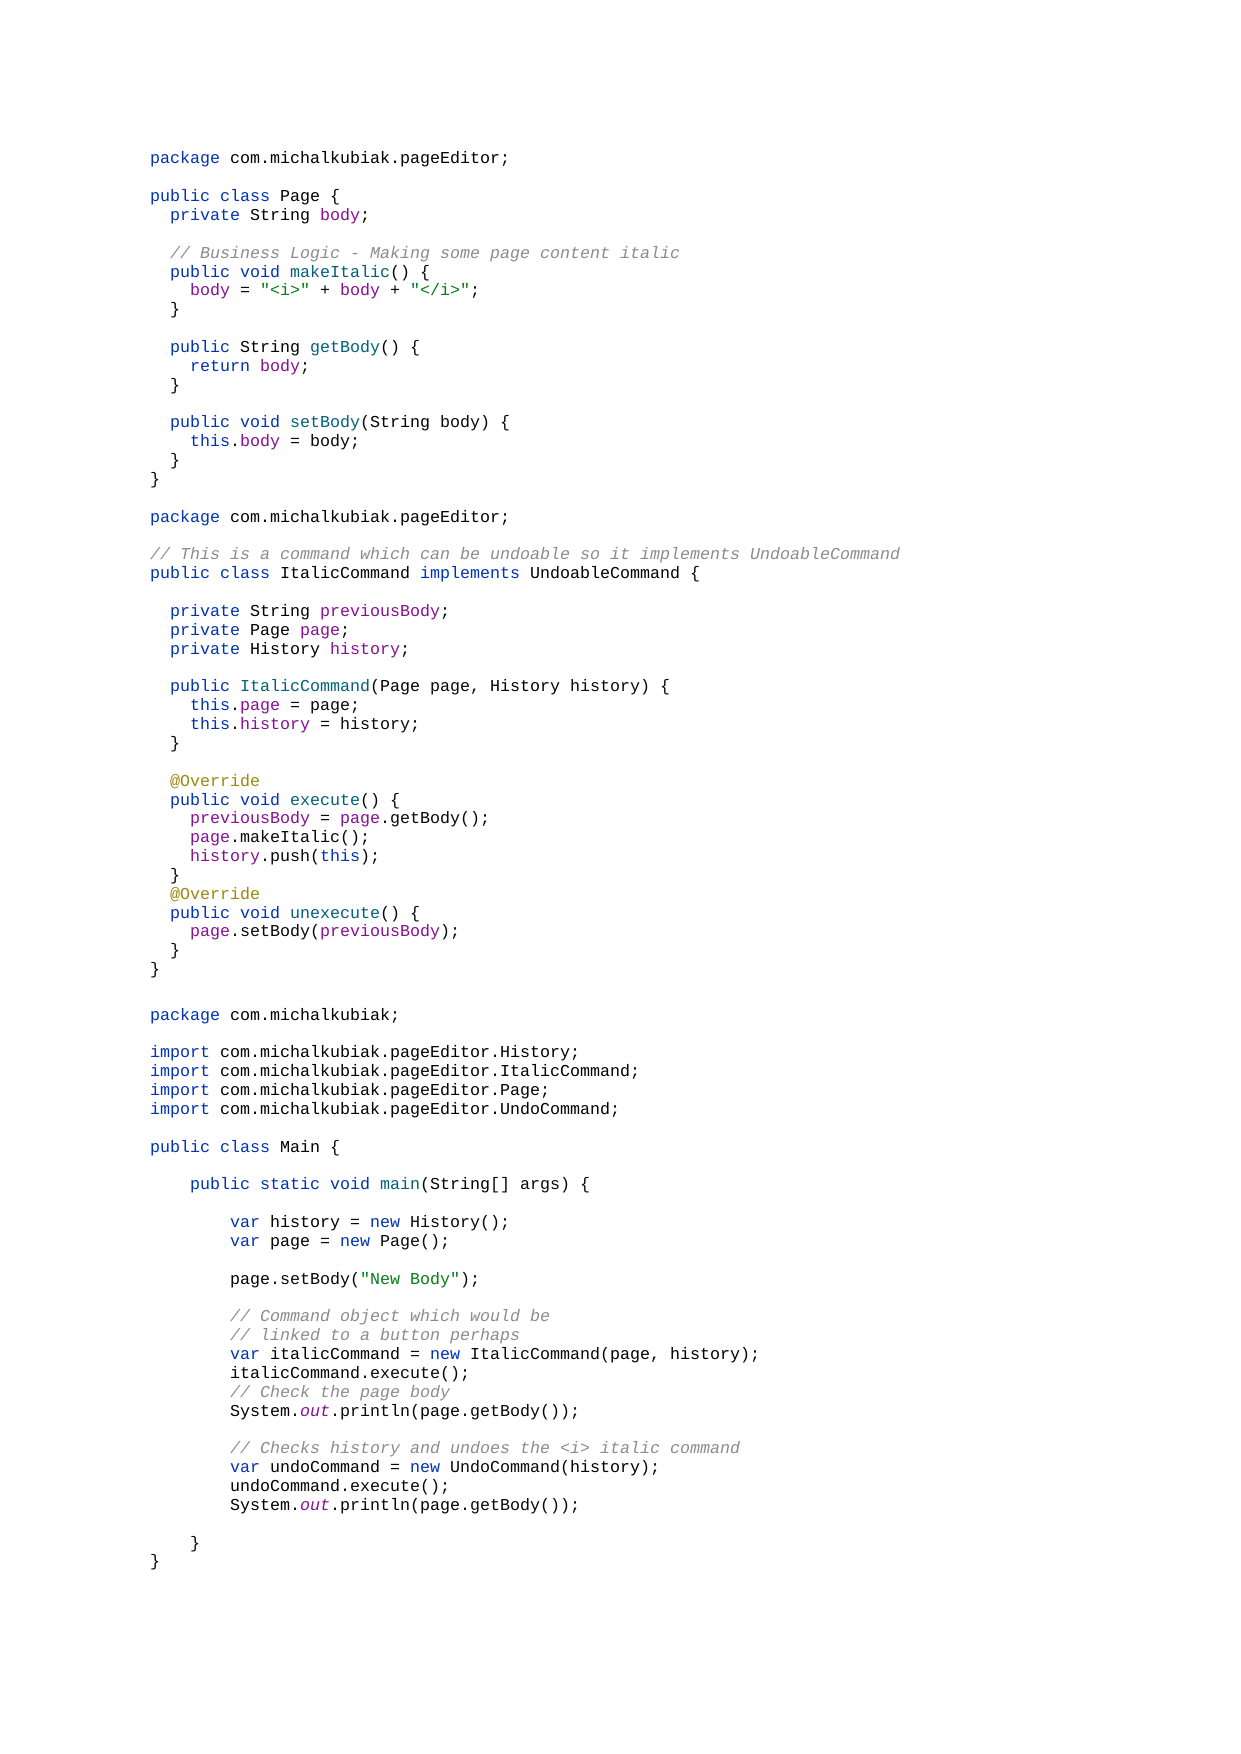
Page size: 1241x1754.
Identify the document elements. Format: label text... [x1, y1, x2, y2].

text package com.michalkubiak.pageEditor; public class Page { private String body; // Business Logic - Making some page content italic public void makeItalic() { body = "<i>" + body + "</i>"; } public String getBody() { return body; } public void setBody(String body) { this.body = body; } } [150, 150, 1090, 489]
text package com.michalkubiak; import com.michalkubiak.pageEditor.History; import com.michalkubiak.pageEditor.ItalicCommand; import com.michalkubiak.pageEditor.Page; import com.michalkubiak.pageEditor.UndoCommand; public class Main { public static void main(String[] args) { var history = new History(); var page = new Page(); page.setBody("New Body"); // Command object which would be // linked to a button perhaps var italicCommand = new ItalicCommand(page, history); italicCommand.execute(); // Check the page body System.out.println(page.getBody()); // Checks history and undoes the <i> italic command var undoCommand = new UndoCommand(history); undoCommand.execute(); System.out.println(page.getBody()); } } [150, 1006, 1090, 1572]
picture [333, 682, 339, 691]
text package com.michalkubiak.pageEditor; // This is a command which can be undoable so it implements UndoableCommand public class ItalicCommand implements UndoableCommand { private String previousBody; private Page page; private History history; public ItalicCommand(Page page, History history) { this.page = page; this.history = history; } @Override public void execute() { previousBody = page.getBody(); page.makeItalic(); history.push(this); } @Override public void unexecute() { page.setBody(previousBody); } } [150, 508, 1090, 979]
picture [293, 268, 299, 277]
picture [383, 1180, 389, 1189]
picture [323, 682, 329, 691]
